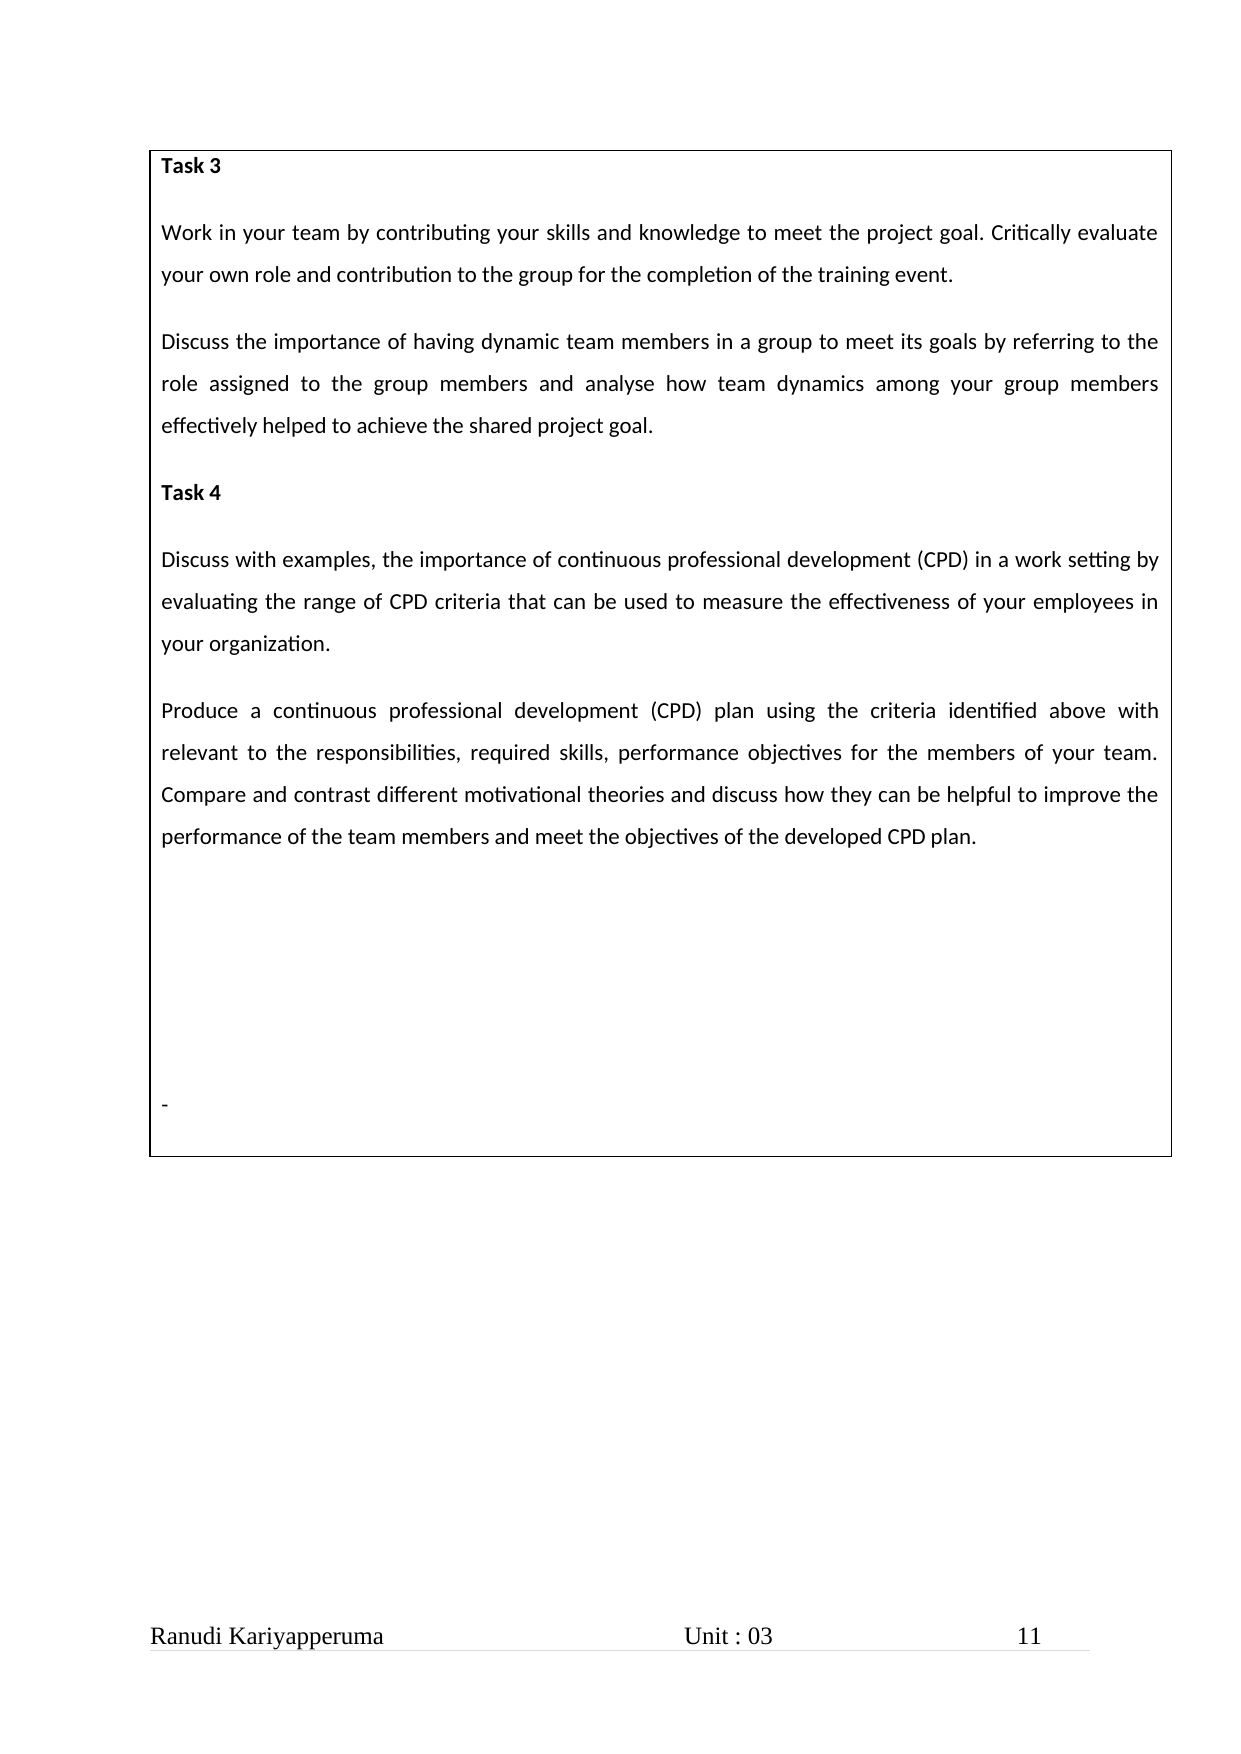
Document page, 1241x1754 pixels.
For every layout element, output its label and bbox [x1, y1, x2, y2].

table_cell [151, 151, 1171, 1156]
